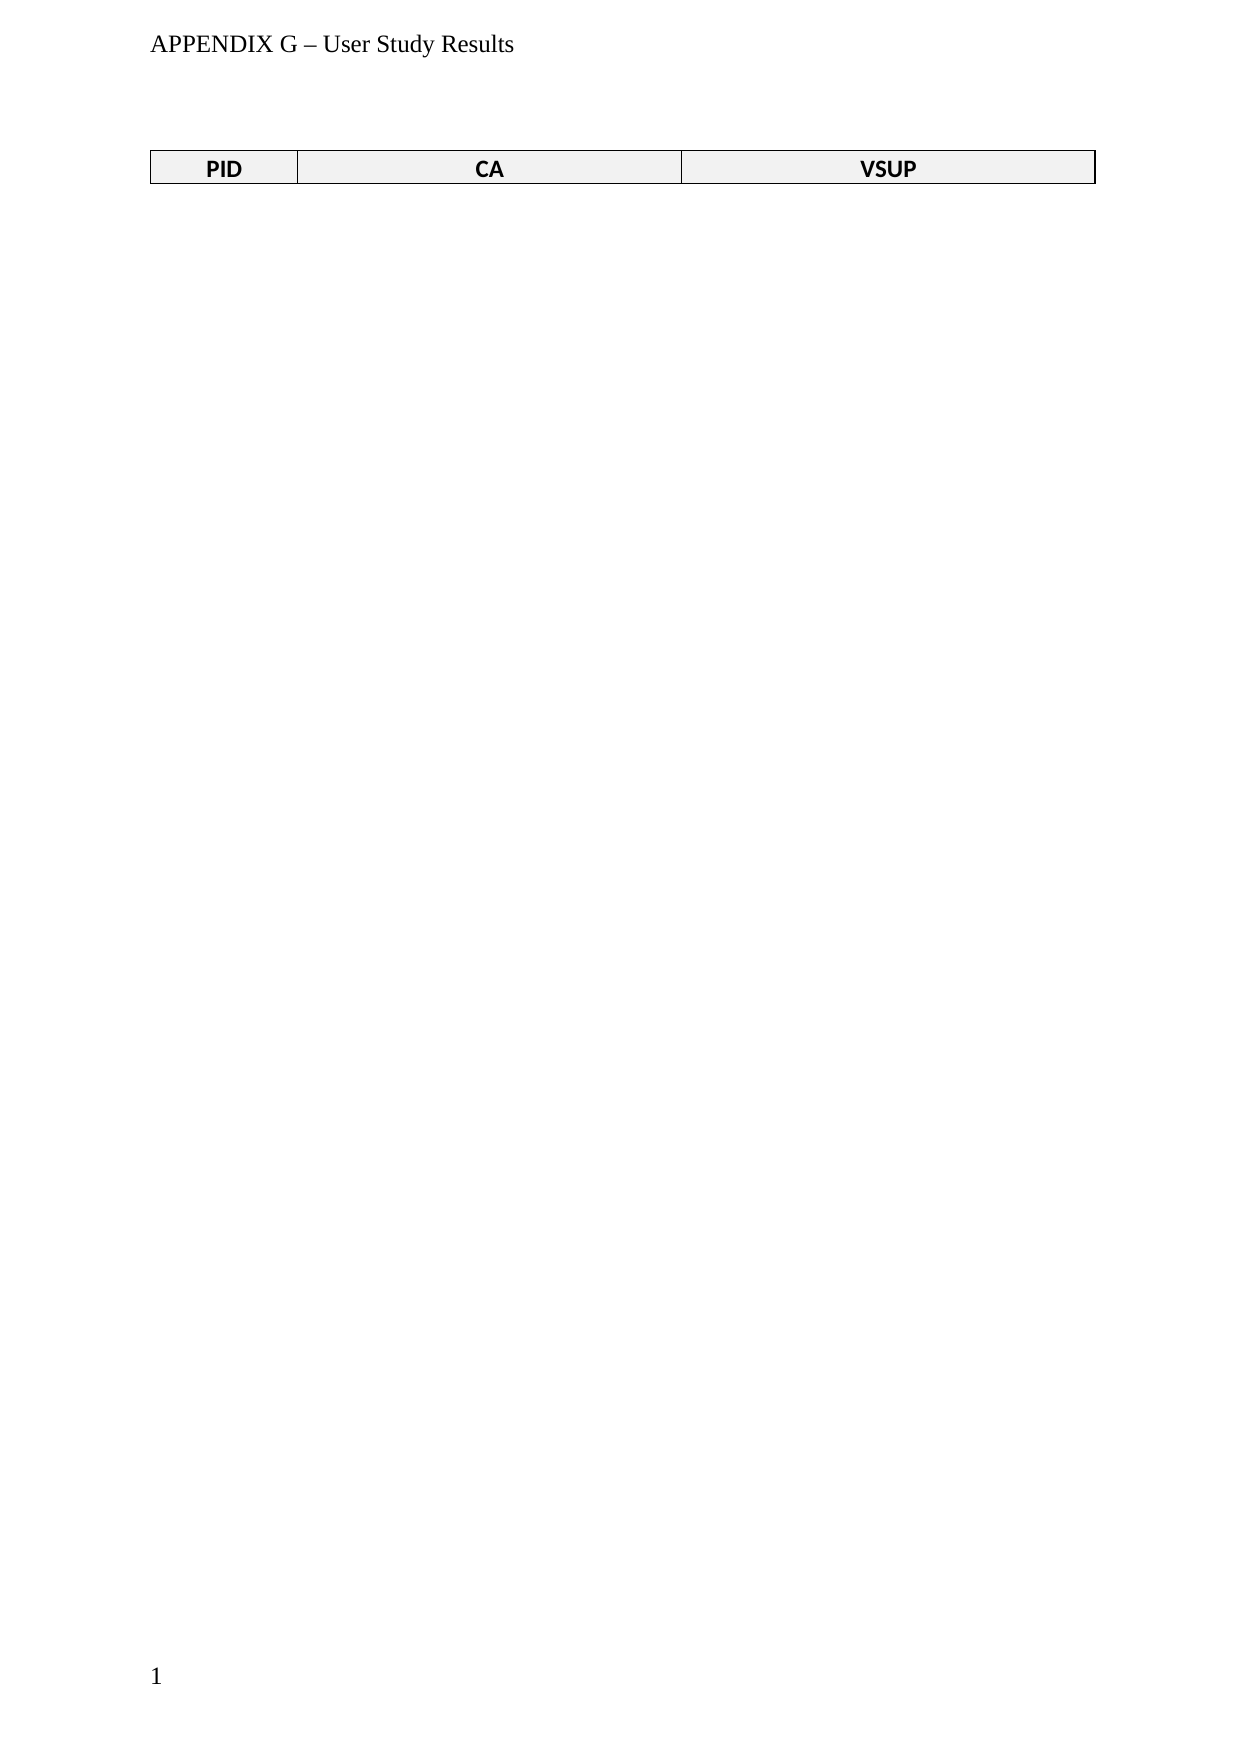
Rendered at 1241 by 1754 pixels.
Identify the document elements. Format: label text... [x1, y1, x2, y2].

table_header PID [151, 151, 297, 183]
table_header VSUP [682, 151, 1094, 183]
table_header CA [298, 151, 681, 183]
